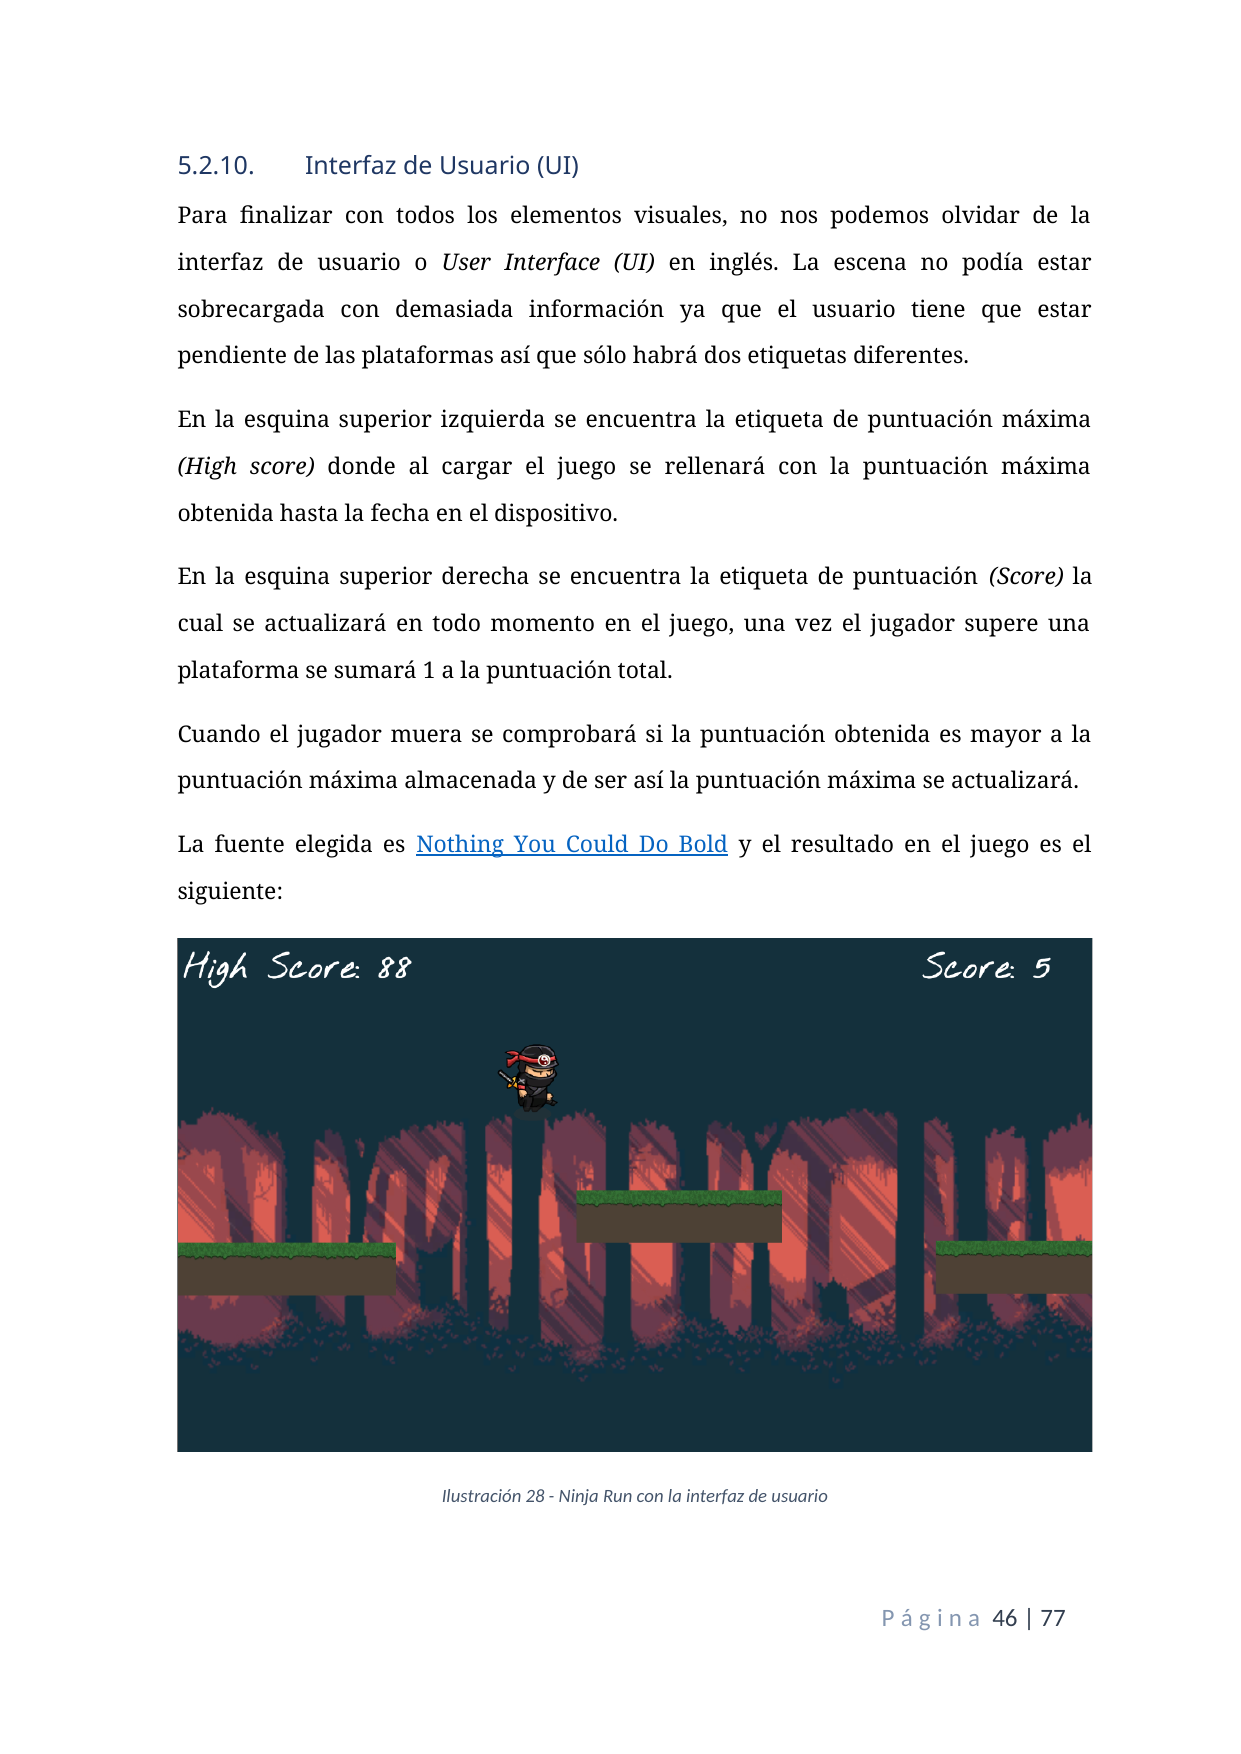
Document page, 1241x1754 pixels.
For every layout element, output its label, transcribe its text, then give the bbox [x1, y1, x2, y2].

text Para finalizar con todos los elementos visuales, no nos podemos olvidar de la interfaz de usuario o User Interface (UI) en inglés. La escena no podía estar sobrecargada con demasiada información ya que el usuario tiene que estar pendiente de las plataformas así que sólo habrá dos etiquetas diferentes. [177, 199, 1092, 371]
text La fuente elegida es Nothing You Could Do Bold y el resultado en el juego es el siguiente: [177, 828, 1092, 906]
text En la esquina superior izquierda se encuentra la etiqueta de puntuación máxima (High score) donde al cargar el juego se rellenará con la puntuación máxima obtenida hasta la fecha en el dispositivo. [177, 403, 1092, 528]
text Cuando el jugador muera se comprobará si la puntuación obtenida es mayor a la puntuación máxima almacenada y de ser así la puntuación máxima se actualizará. [177, 717, 1092, 796]
text En la esquina superior derecha se encuentra la etiqueta de puntuación (Score) la cual se actualizará en todo momento en el juego, una vez el jugador supere una plataforma se sumará 1 a la puntuación total. [177, 560, 1092, 685]
list Interfaz de Usuario (UI) [177, 148, 1092, 182]
picture [177, 938, 1093, 1452]
